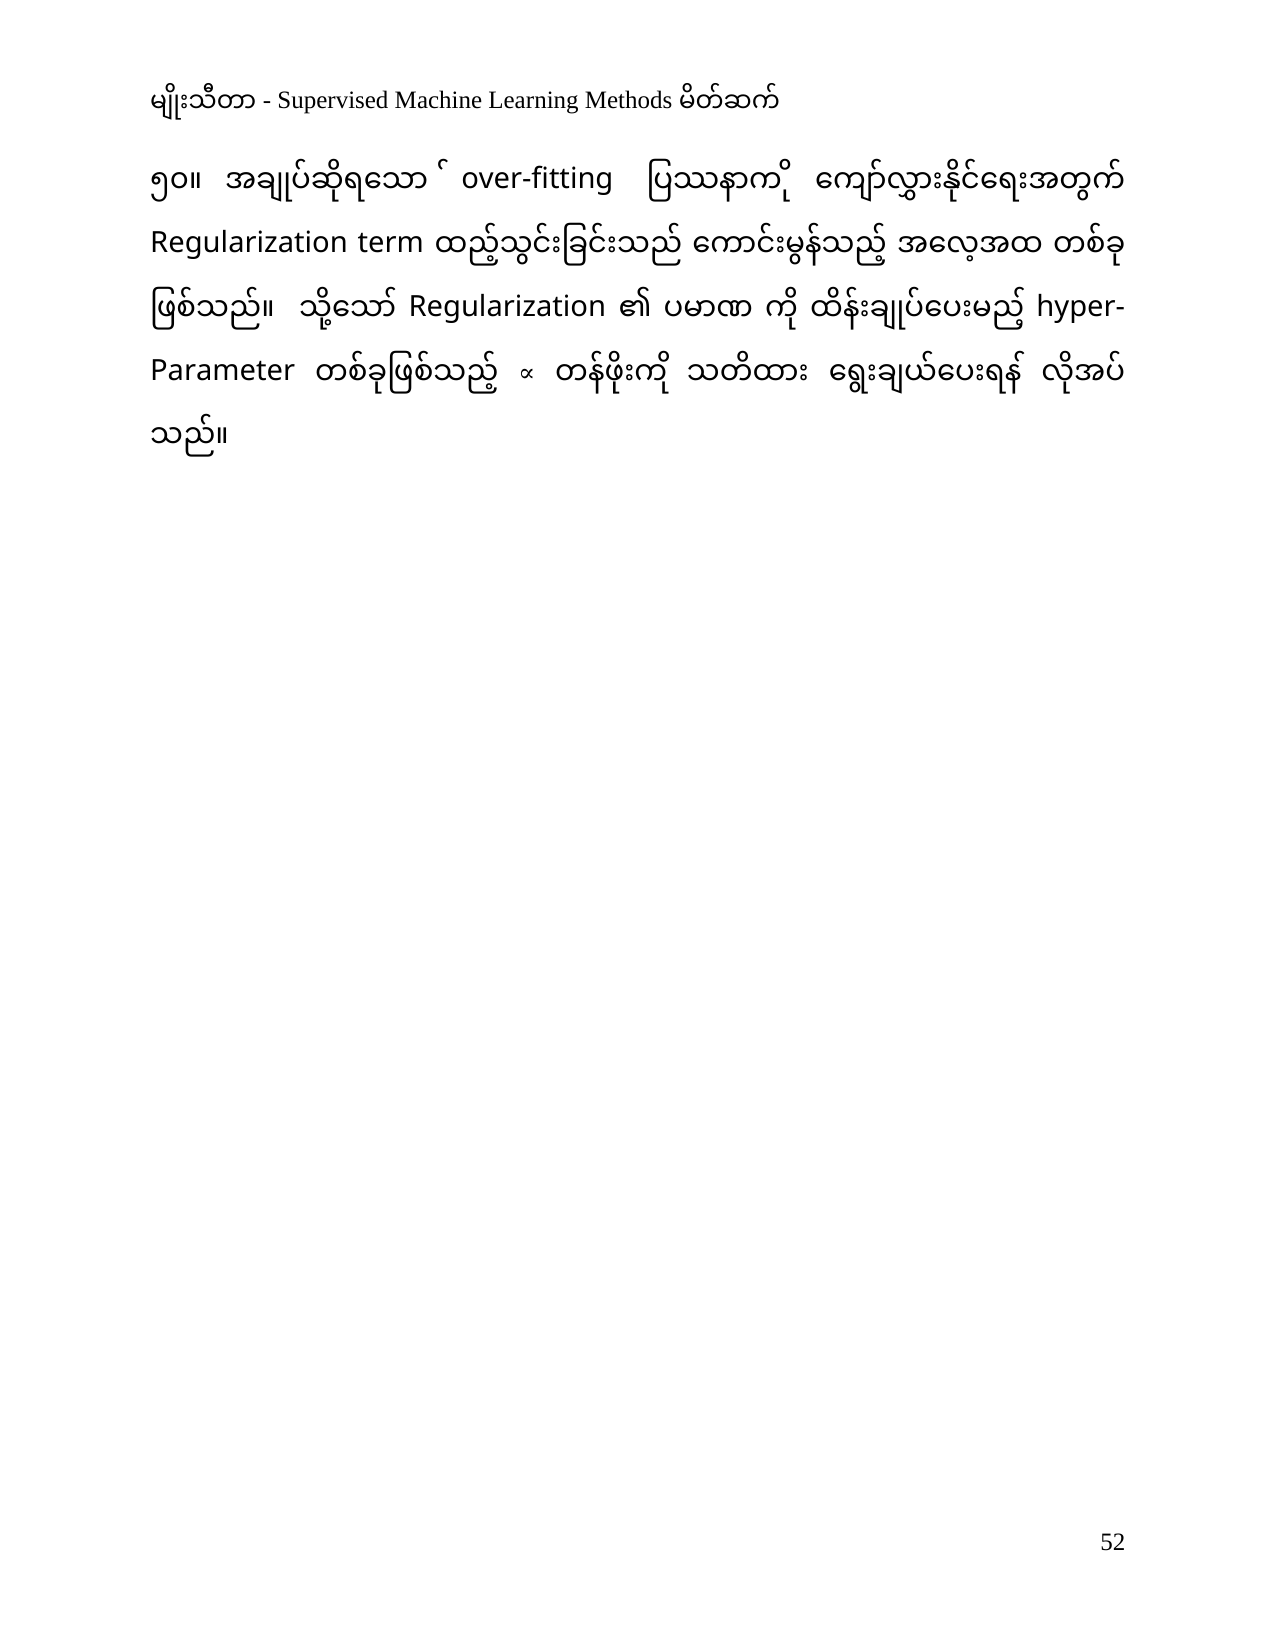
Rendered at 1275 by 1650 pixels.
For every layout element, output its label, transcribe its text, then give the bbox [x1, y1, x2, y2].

text ၅၀။ အချုပ်ဆိုရသော် over-fitting ပြဿနာကို ကျော်လွှားနိုင်ရေးအတွက် Regularization term ထည့်သွင်းခြင်းသည် ကောင်းမွန်သည့် အလေ့အထ တစ်ခုဖြစ်သည်။ သို့သော် Regularization ၏ ပမာဏ ကို ထိန်းချုပ်ပေးမည့် hyper-Parameter တစ်ခုဖြစ်သည့် တန်ဖိုးကို သတိထား ရွေးချယ်ပေးရန် လိုအပ် သည်။ [150, 150, 1125, 469]
